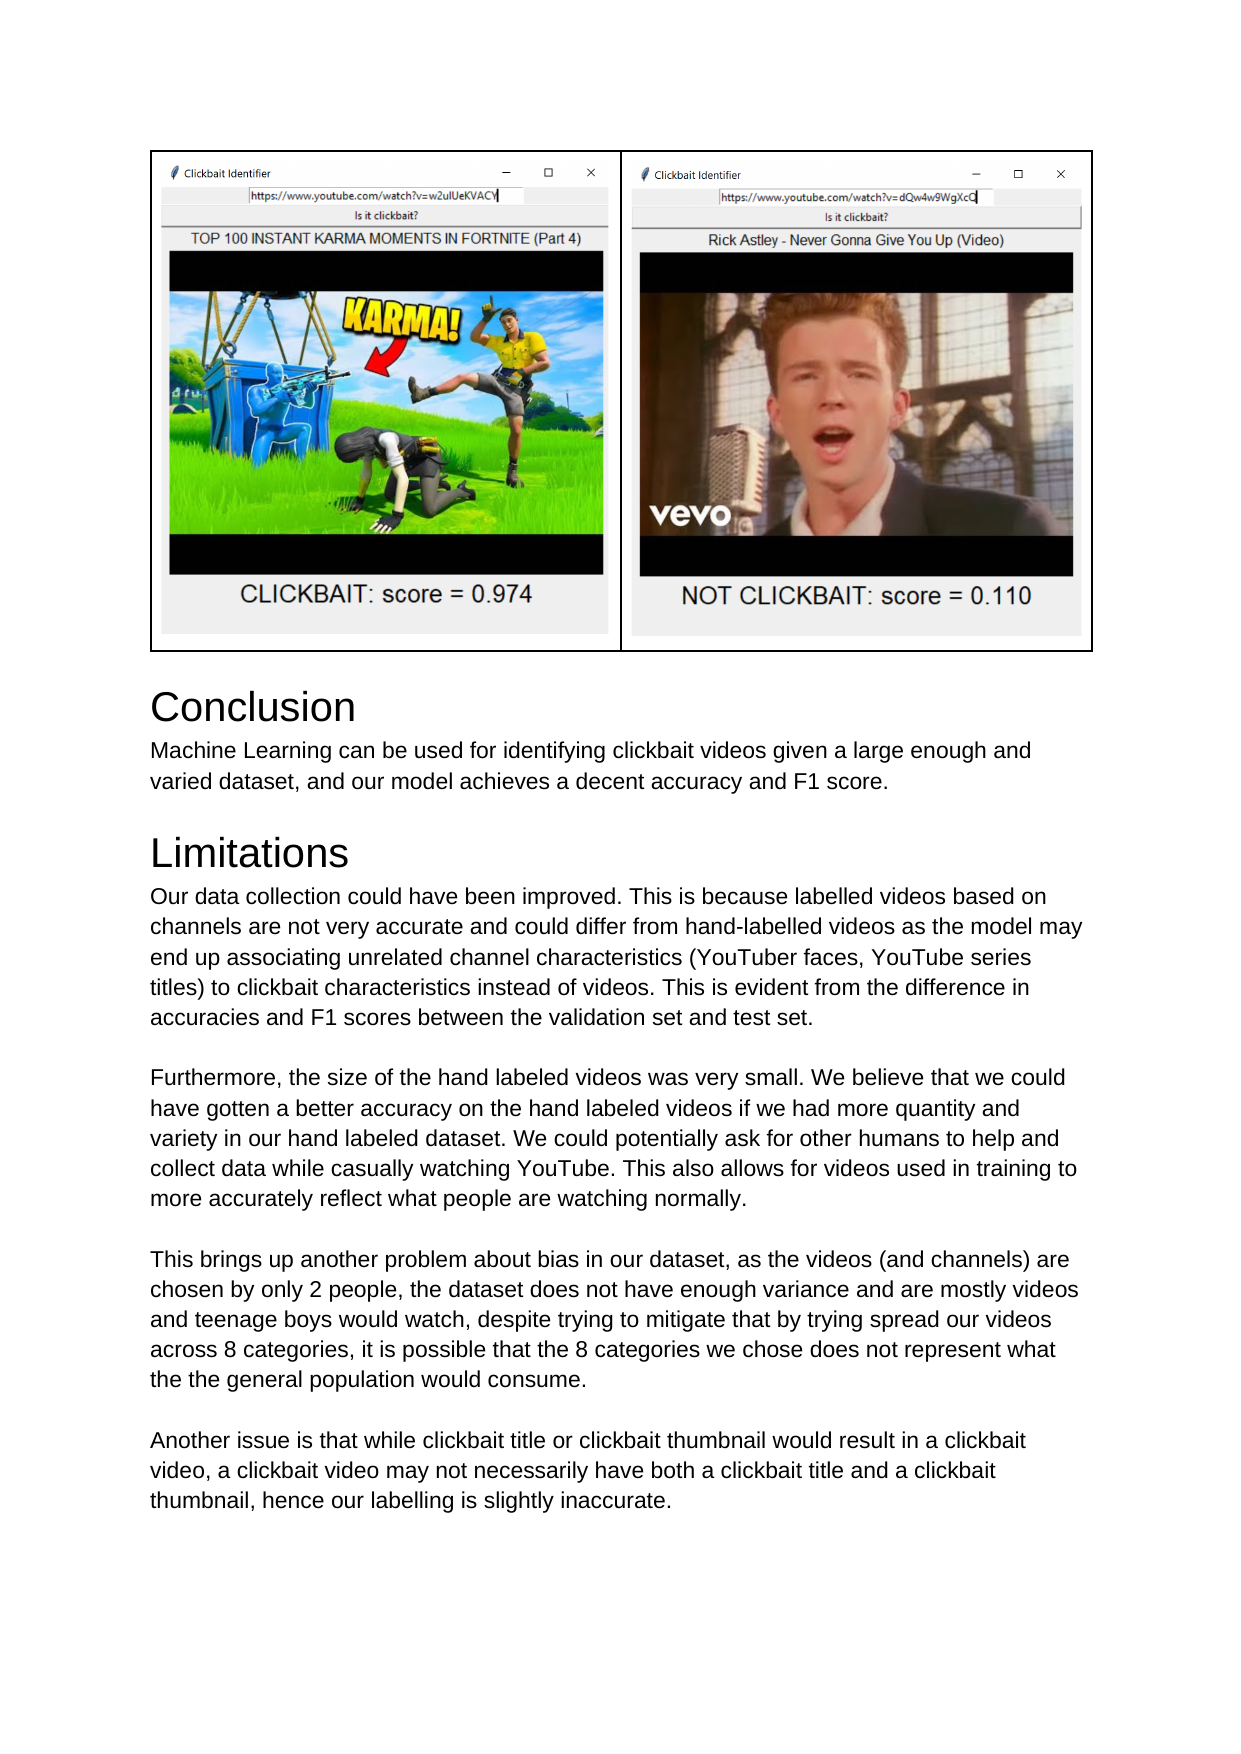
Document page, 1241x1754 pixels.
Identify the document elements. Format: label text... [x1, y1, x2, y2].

text Conclusion [150, 682, 1090, 730]
text Another issue is that while clickbait title or clickbait thumbnail would result in a clickbait video, a clickbait video may not necessarily have both a clickbait title and a clickbait thumbnail, hence our labelling is slightly inaccurate. [150, 1427, 1090, 1514]
table_header [622, 152, 1091, 650]
text Furthermore, the size of the hand labeled videos was very small. We believe that we could have gotten a better accuracy on the hand labeled videos if we had more quantity and variety in our hand labeled dataset. We could potentially ask for other humans to help and collect data while casually watching YouTube. This also allows for videos used in training to more accurately reflect what people are watching normally. [150, 1064, 1090, 1212]
table_header [152, 152, 620, 650]
text This brings up another problem about bias in our dataset, as the videos (and channels) are chosen by only 2 people, the dataset does not have enough variance and are mostly videos and teenage boys would watch, despite trying to mitigate that by trying spread our videos across 8 categories, it is possible that the 8 categories we chose does not represent what the the general population would consume. [150, 1246, 1090, 1393]
text Limitations [150, 828, 1090, 876]
text Machine Learning can be used for identifying clickbait videos given a large enough and varied dataset, and our model achieves a decent accuracy and F1 score. [150, 737, 1090, 794]
text Our data collection could have been improved. This is because labelled videos based on channels are not very accurate and could differ from hand-labelled videos as the model may end up associating unrelated channel characteristics (YouTuber faces, YouTube series titles) to clickbait characteristics instead of videos. This is evident from the difference in accuracies and F1 scores between the validation set and test set. [150, 883, 1090, 1030]
picture [631, 162, 1082, 636]
picture [161, 162, 609, 634]
